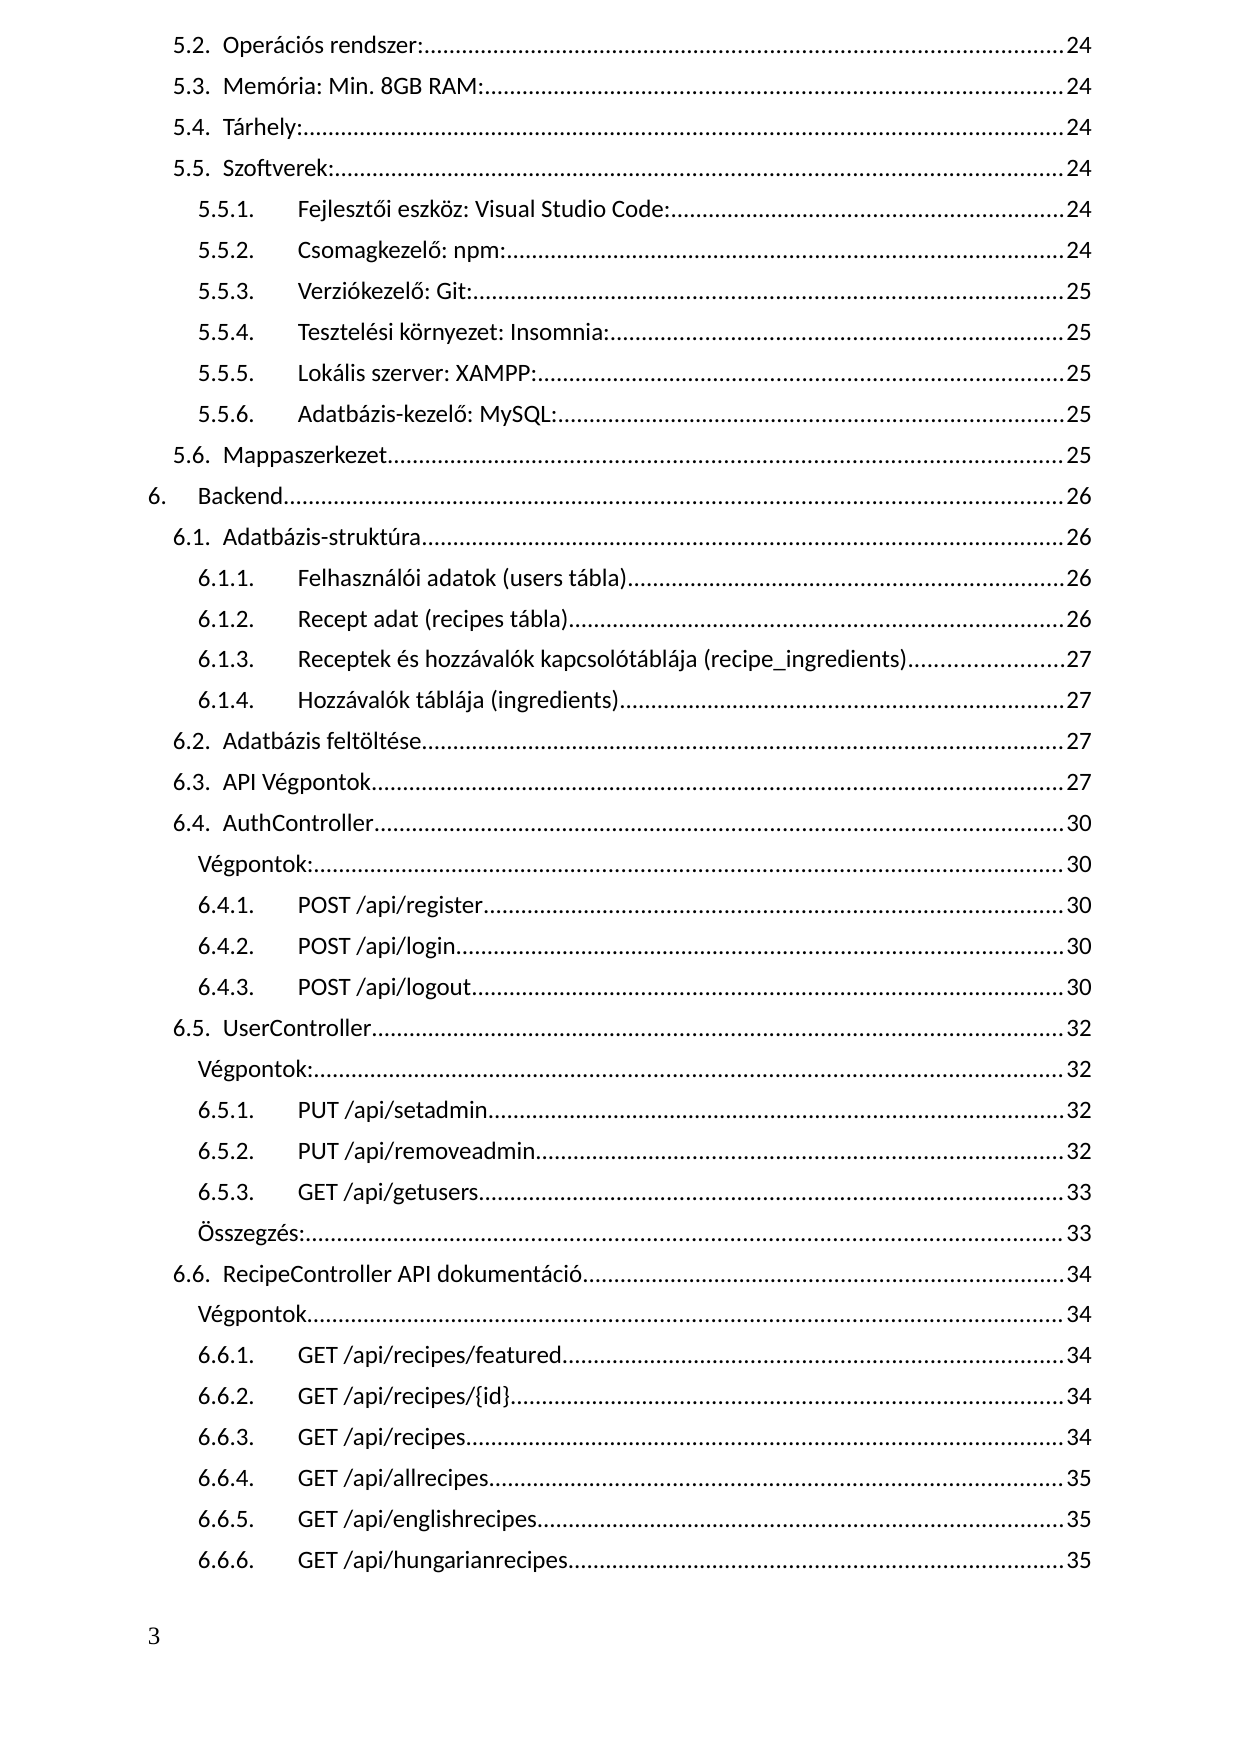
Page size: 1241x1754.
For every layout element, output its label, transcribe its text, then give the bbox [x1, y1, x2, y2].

text 6.6. RecipeController API dokumentáció 34 [173, 1258, 1093, 1288]
text 6.1.1. Felhasználói adatok (users tábla) 26 [198, 562, 1093, 592]
text 6.1.2. Recept adat (recipes tábla) 26 [198, 603, 1093, 633]
text 5.5. Szoftverek: 24 [173, 152, 1093, 183]
text 6.5.2. PUT /api/removeadmin 32 [198, 1135, 1093, 1165]
text 6.6.2. GET /api/recipes/{id} 34 [198, 1381, 1093, 1411]
text Végpontok: 30 [198, 848, 1093, 879]
text 6.4.2. POST /api/login 30 [198, 930, 1093, 961]
text 5.5.3. Verziókezelő: Git: 25 [198, 275, 1093, 306]
text 6.4. AuthController 30 [173, 807, 1093, 838]
text 6.4.1. POST /api/register 30 [198, 889, 1093, 920]
text 6.5. UserController 32 [173, 1012, 1093, 1043]
text 5.5.6. Adatbázis-kezelő: MySQL: 25 [198, 398, 1093, 428]
text 6.1.4. Hozzávalók táblája (ingredients) 27 [198, 684, 1093, 715]
text 5.6. Mappaszerkezet 25 [173, 439, 1093, 469]
text 6.2. Adatbázis feltöltése 27 [173, 726, 1093, 756]
text Összegzés: 33 [198, 1217, 1093, 1247]
text 5.4. Tárhely: 24 [173, 111, 1093, 142]
text 6.5.1. PUT /api/setadmin 32 [198, 1094, 1093, 1124]
text 6.6.6. GET /api/hungarianrecipes 35 [198, 1544, 1093, 1575]
text 6.5.3. GET /api/getusers 33 [198, 1176, 1093, 1206]
text 6.6.1. GET /api/recipes/featured 34 [198, 1339, 1093, 1370]
text 6.1.3. Receptek és hozzávalók kapcsolótáblája (recipe_ingredients) 27 [198, 644, 1093, 674]
text 6.1. Adatbázis-struktúra 26 [173, 521, 1093, 551]
text 5.5.5. Lokális szerver: XAMPP: 25 [198, 357, 1093, 388]
text 6.6.4. GET /api/allrecipes 35 [198, 1462, 1093, 1493]
text 5.3. Memória: Min. 8GB RAM: 24 [173, 71, 1093, 101]
text 5.2. Operációs rendszer: 24 [173, 29, 1093, 60]
text 5.5.4. Tesztelési környezet: Insomnia: 25 [198, 316, 1093, 347]
text 6. Backend 26 [148, 480, 1093, 510]
text 5.5.2. Csomagkezelő: npm: 24 [198, 234, 1093, 265]
text 5.5.1. Fejlesztői eszköz: Visual Studio Code: 24 [198, 193, 1093, 224]
text 6.4.3. POST /api/logout 30 [198, 971, 1093, 1002]
text 6.3. API Végpontok 27 [173, 766, 1093, 797]
text Végpontok: 32 [198, 1053, 1093, 1083]
text 6.6.5. GET /api/englishrecipes 35 [198, 1503, 1093, 1534]
text 6.6.3. GET /api/recipes 34 [198, 1421, 1093, 1452]
text Végpontok 34 [198, 1299, 1093, 1329]
